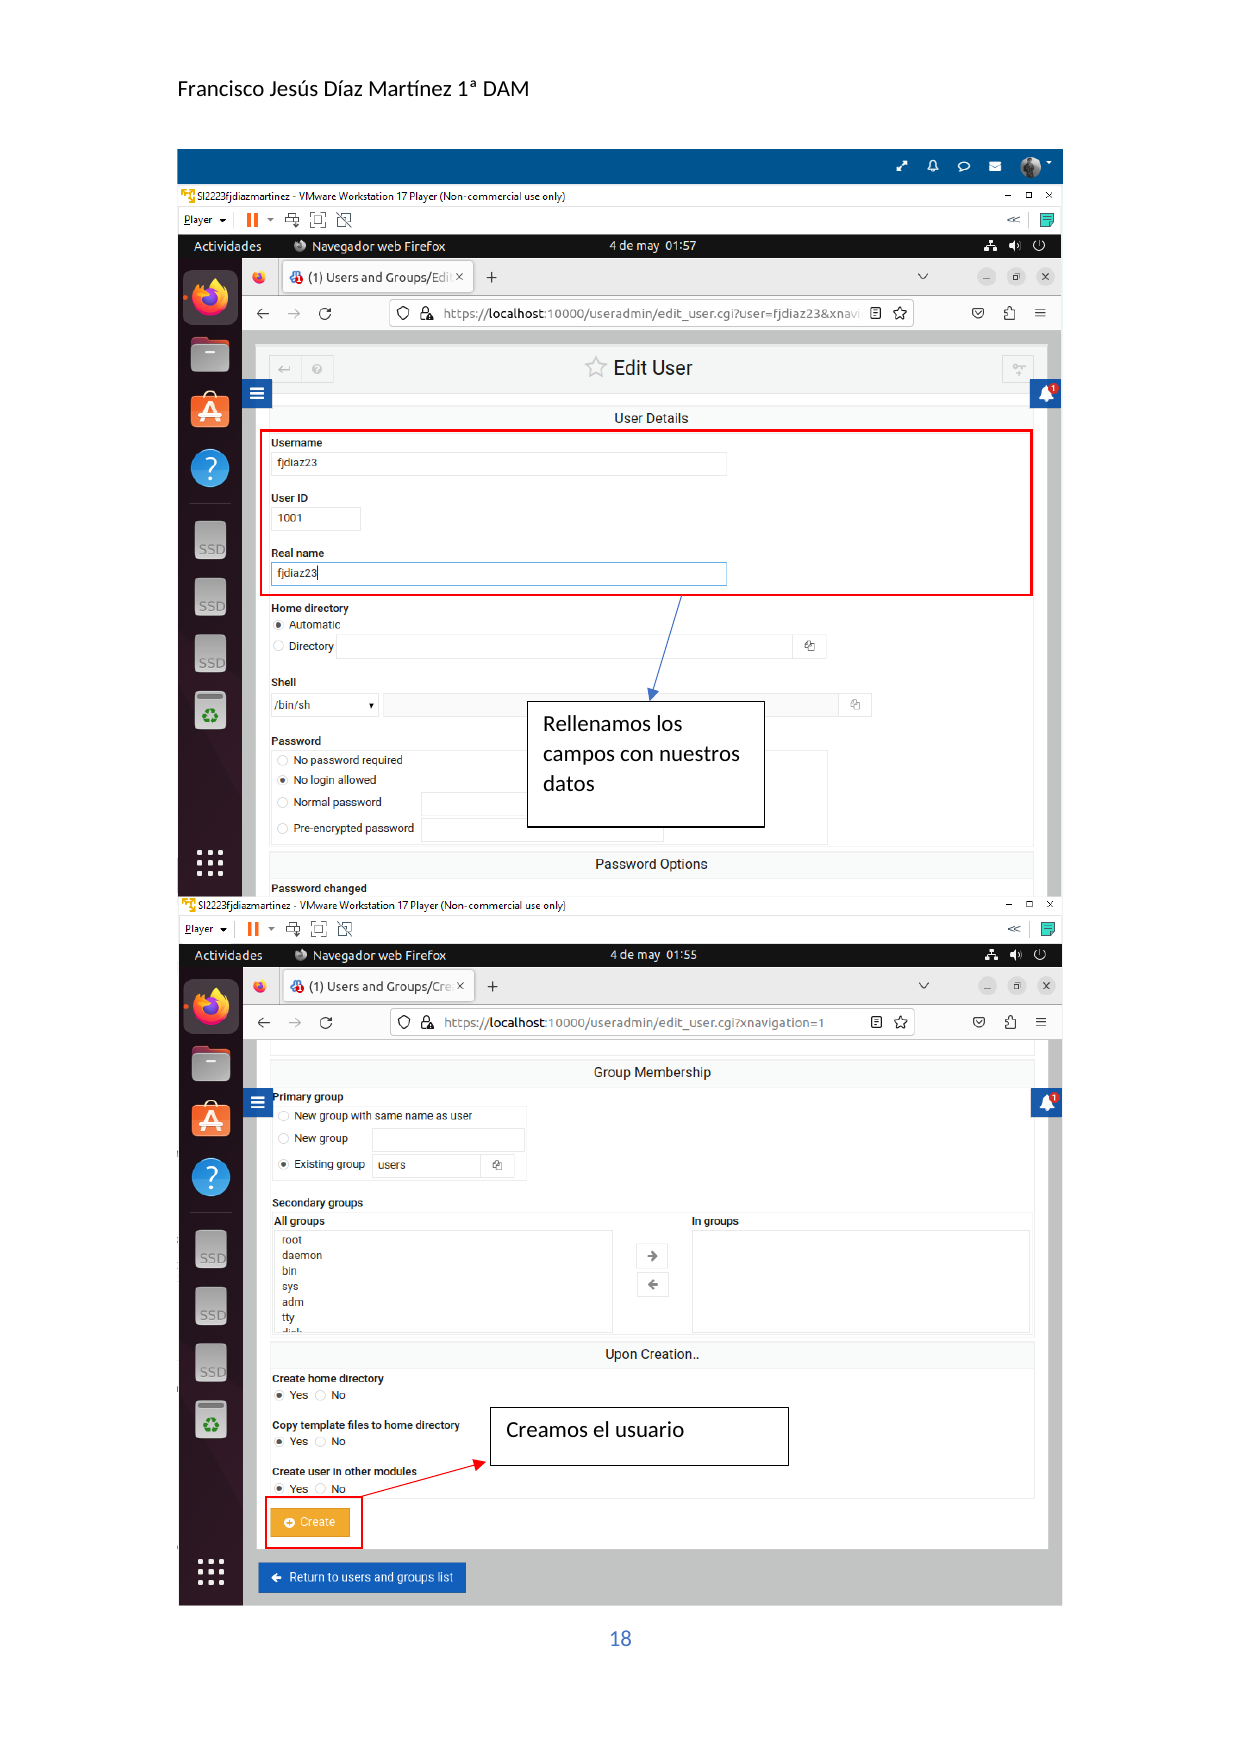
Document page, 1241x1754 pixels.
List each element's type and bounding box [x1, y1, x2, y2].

picture [177, 147, 1063, 1606]
